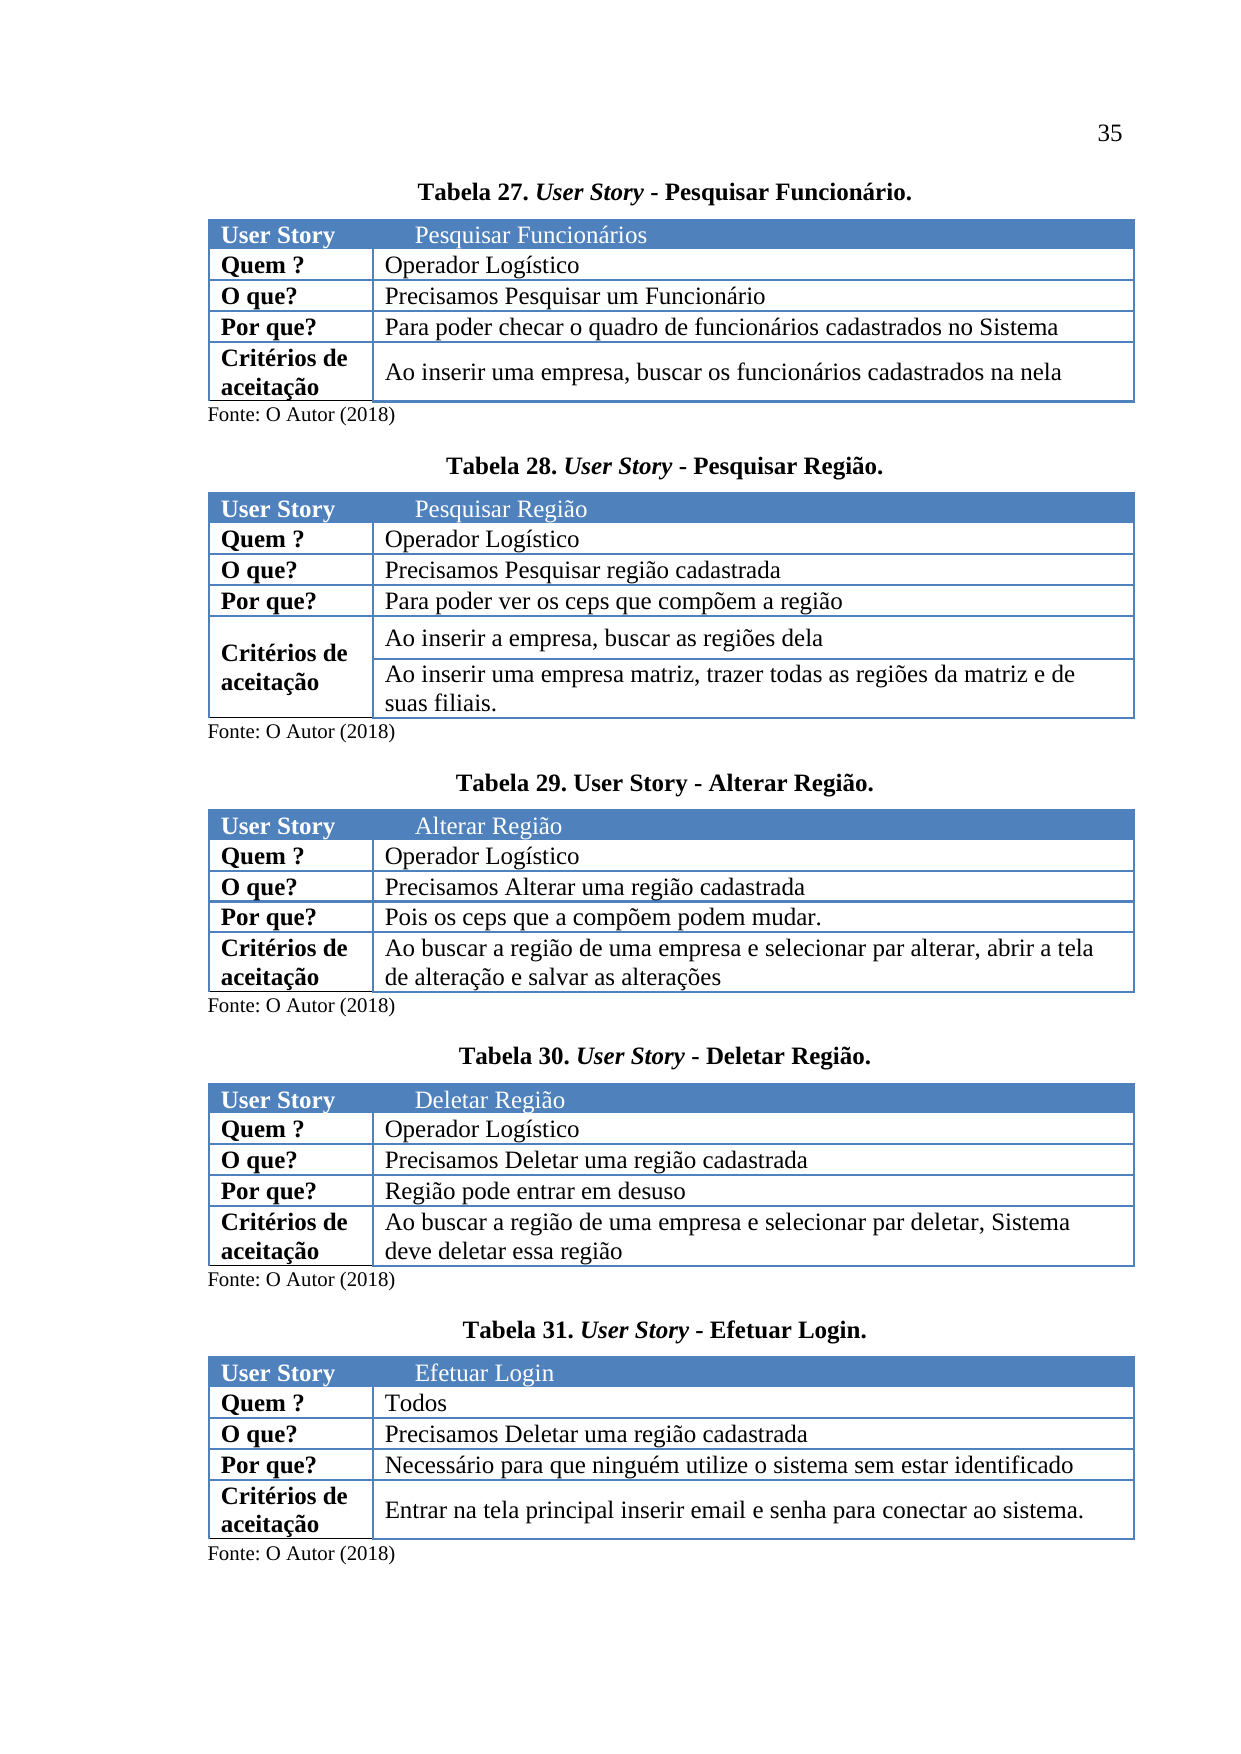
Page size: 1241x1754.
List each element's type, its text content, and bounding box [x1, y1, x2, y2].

table_cell Operador Logístico [374, 841, 1133, 869]
table_cell Ao buscar a região de uma empresa e selecionar par alterar, abrir a tela de alteração e salvar as alterações [374, 933, 1133, 991]
table_header Alterar Região [374, 811, 1133, 840]
text Fonte: O Autor (2018) [207, 719, 1122, 743]
table_cell Precisamos Deletar uma região cadastrada [374, 1419, 1133, 1448]
table_cell Quem ? [210, 841, 372, 869]
table_cell Ao inserir uma empresa, buscar os funcionários cadastrados na nela [374, 343, 1133, 400]
table_cell Precisamos Pesquisar um Funcionário [374, 281, 1133, 310]
text Fonte: O Autor (2018) [207, 1540, 1122, 1564]
table_header Pesquisar Região [374, 494, 1133, 523]
table_header Pesquisar Funcionários [374, 221, 1133, 249]
table_cell Precisamos Alterar uma região cadastrada [374, 872, 1133, 900]
table_cell O que? [210, 281, 372, 310]
table_cell Por que? [210, 903, 372, 931]
table_header Efetuar Login [374, 1359, 1133, 1387]
table_cell Critérios de aceitação [210, 343, 372, 400]
table_header User Story [210, 494, 372, 523]
table_cell Quem ? [210, 524, 372, 553]
table_cell Por que? [210, 1176, 372, 1205]
table_cell Por que? [210, 312, 372, 341]
table_cell Quem ? [210, 250, 372, 279]
table_cell Operador Logístico [374, 250, 1133, 279]
table_cell Todos [374, 1388, 1133, 1417]
text Tabela 28. User Story - Pesquisar Região. [207, 451, 1122, 480]
table_cell O que? [210, 1145, 372, 1174]
text Fonte: O Autor (2018) [207, 993, 1122, 1017]
table_cell Pois os ceps que a compõem podem mudar. [374, 903, 1133, 931]
table_cell Operador Logístico [374, 524, 1133, 553]
table_cell Ao inserir a empresa, buscar as regiões dela [374, 617, 1133, 657]
text Fonte: O Autor (2018) [207, 1267, 1122, 1291]
table_header User Story [210, 221, 372, 249]
text Tabela 31. User Story - Efetuar Login. [207, 1315, 1122, 1344]
table_header User Story [210, 1085, 372, 1113]
table_cell O que? [210, 555, 372, 584]
table_cell Região pode entrar em desuso [374, 1176, 1133, 1205]
table_header Deletar Região [374, 1085, 1133, 1113]
table_cell Operador Logístico [374, 1115, 1133, 1143]
text Tabela 29. User Story - Alterar Região. [207, 768, 1122, 796]
table_cell Ao buscar a região de uma empresa e selecionar par deletar, Sistema deve deletar essa região [374, 1207, 1133, 1264]
table_header User Story [210, 811, 372, 840]
table_cell Precisamos Deletar uma região cadastrada [374, 1145, 1133, 1174]
table_cell O que? [210, 1419, 372, 1448]
table_cell Precisamos Pesquisar região cadastrada [374, 555, 1133, 584]
table_cell Quem ? [210, 1115, 372, 1143]
text Tabela 27. User Story - Pesquisar Funcionário. [207, 177, 1122, 206]
table_cell Quem ? [210, 1388, 372, 1417]
table_cell Por que? [210, 1450, 372, 1479]
table_cell Critérios de aceitação [210, 617, 372, 717]
table_cell Para poder checar o quadro de funcionários cadastrados no Sistema [374, 312, 1133, 341]
table_cell Critérios de aceitação [210, 933, 372, 991]
text Fonte: O Autor (2018) [207, 402, 1122, 426]
table_cell Entrar na tela principal inserir email e senha para conectar ao sistema. [374, 1481, 1133, 1538]
table_cell Critérios de aceitação [210, 1207, 372, 1264]
text Tabela 30. User Story - Deletar Região. [207, 1041, 1122, 1070]
table_cell Por que? [210, 586, 372, 614]
table_cell Critérios de aceitação [210, 1481, 372, 1538]
table_header User Story [210, 1359, 372, 1387]
table_cell Necessário para que ninguém utilize o sistema sem estar identificado [374, 1450, 1133, 1479]
table_cell O que? [210, 872, 372, 900]
table_cell Para poder ver os ceps que compõem a região [374, 586, 1133, 614]
table_cell Ao inserir uma empresa matriz, trazer todas as regiões da matriz e de suas filiais. [374, 660, 1133, 717]
